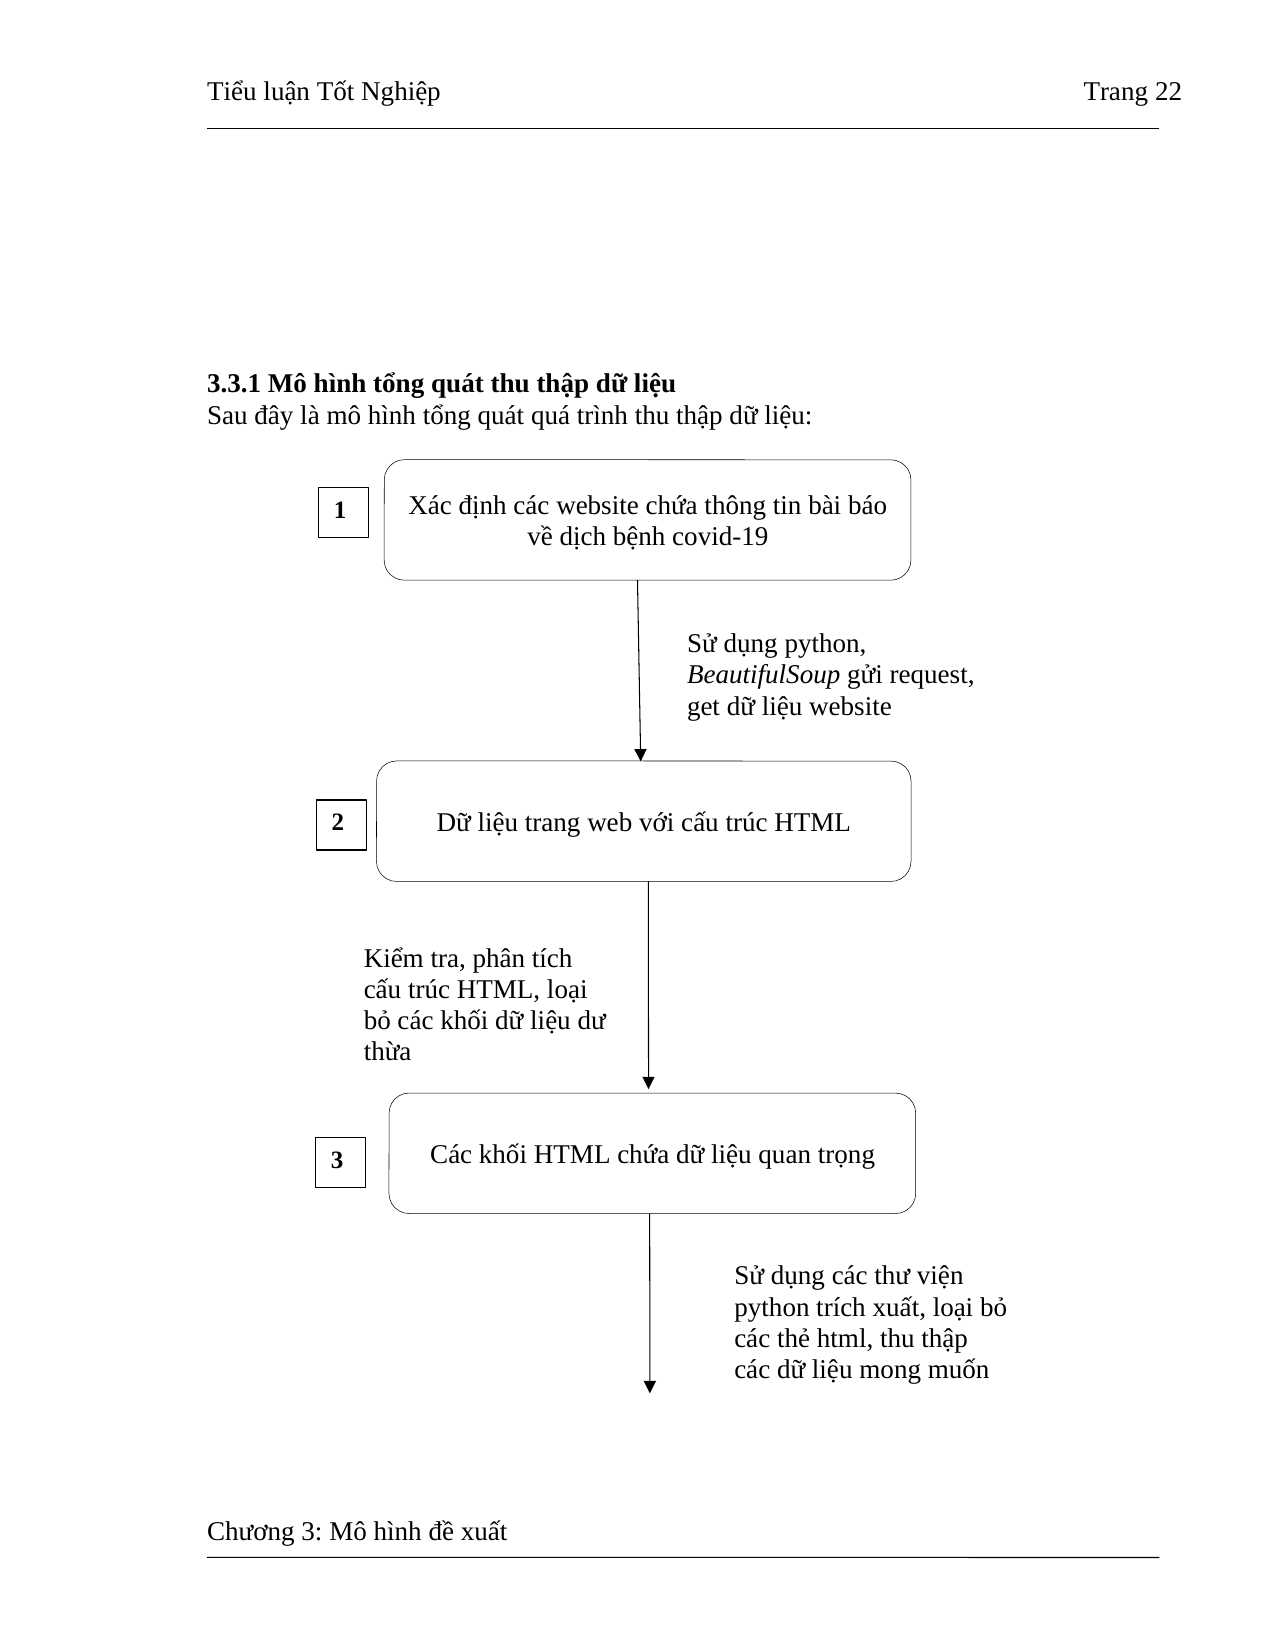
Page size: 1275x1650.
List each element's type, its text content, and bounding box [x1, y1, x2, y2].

subtitle 3.3.1 Mô hình tổng quát thu thập dữ liệu [207, 368, 1157, 399]
text Sau đây là mô hình tổng quát quá trình thu thập dữ liệu: [207, 399, 1157, 430]
